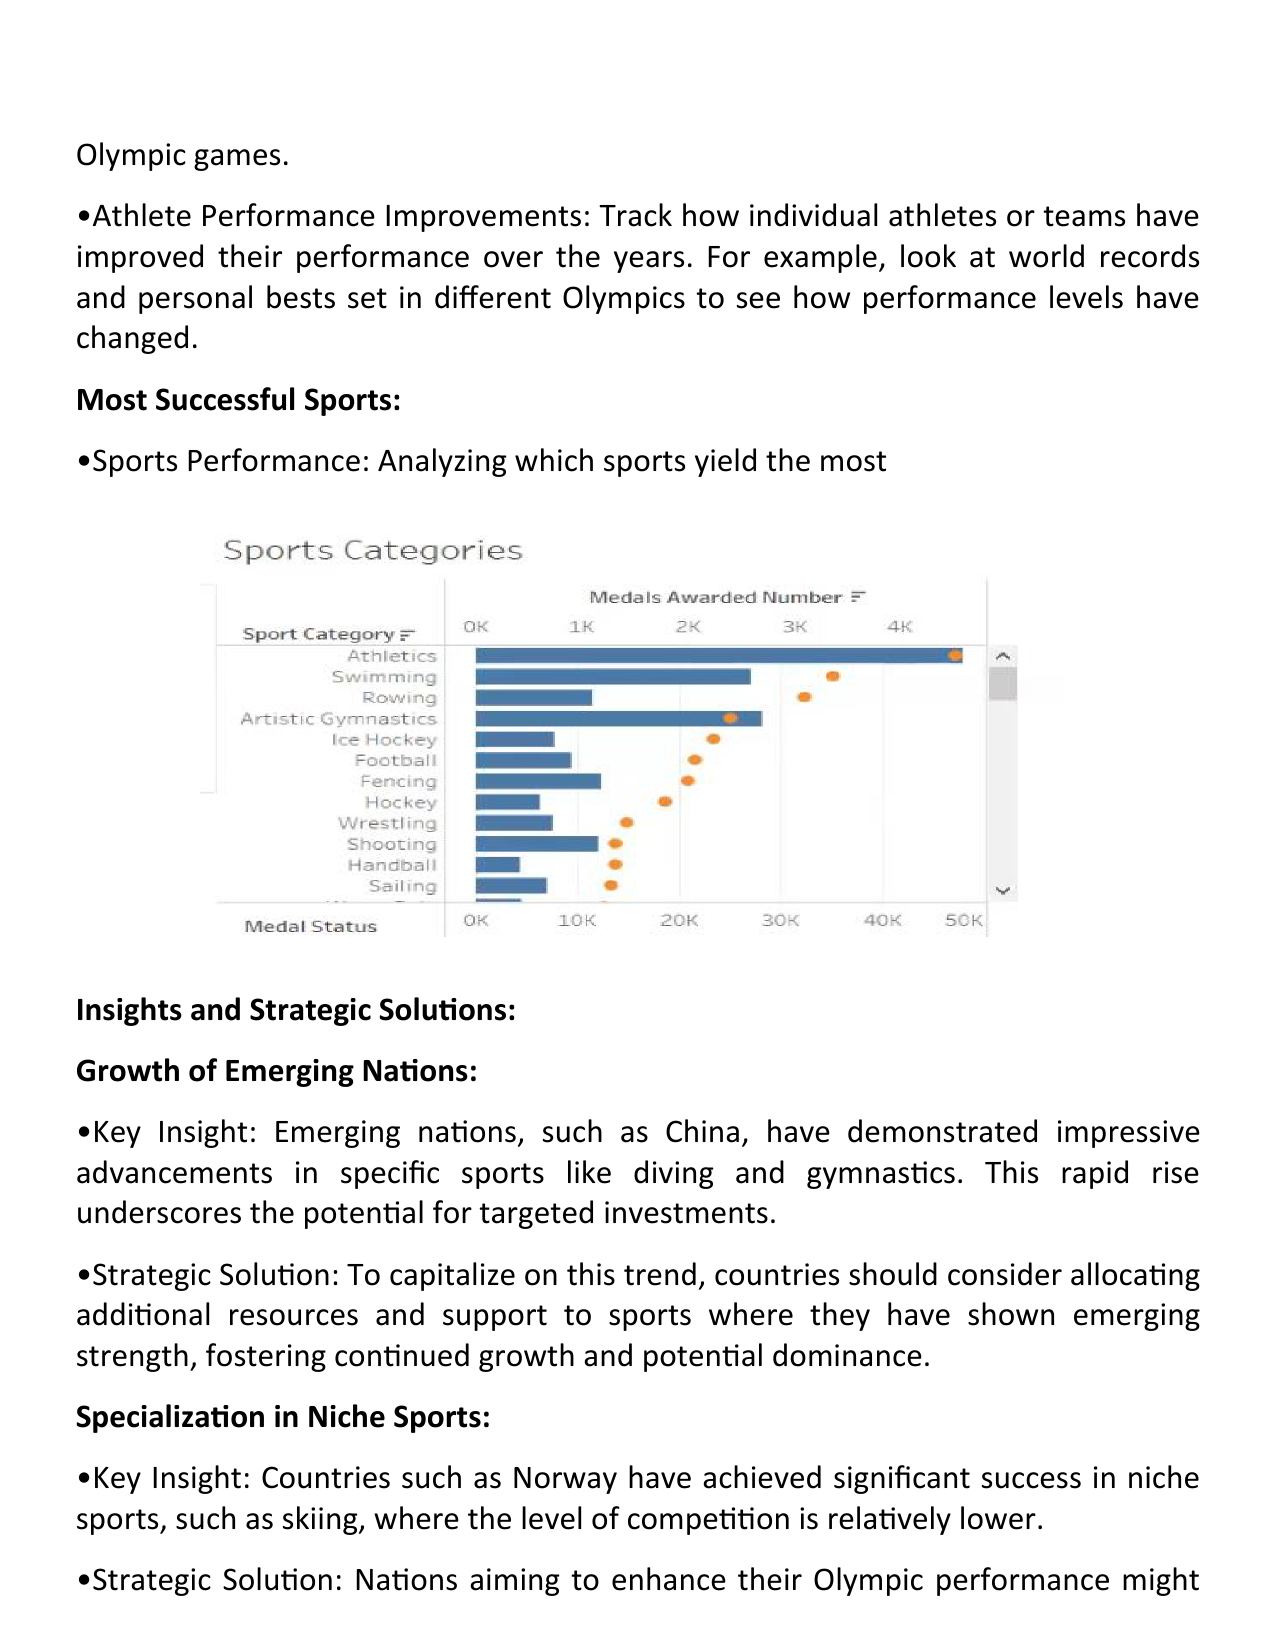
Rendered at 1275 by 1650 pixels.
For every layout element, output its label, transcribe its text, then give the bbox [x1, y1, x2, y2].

text Growth of Emerging Nations: [76, 1049, 1202, 1090]
text Specialization in Niche Sports: [76, 1395, 1202, 1436]
text Insights and Strategic Solutions: [76, 988, 1202, 1029]
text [76, 1558, 1202, 1599]
picture [200, 484, 1064, 937]
text •Key Insight: Countries such as Norway have achieved significant success in niche sports, such as skiing, where the level of competition is relatively lower. [76, 1456, 1202, 1538]
text •Sports Performance: Analyzing which sports yield the most [76, 439, 1202, 479]
text •Athlete Performance Improvements: Track how individual athletes or teams have improved their performance over the years. For example, look at world records and personal bests set in different Olympics to see how performance levels have changed. [76, 194, 1202, 357]
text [76, 133, 1202, 174]
text •Strategic Solution: To capitalize on this trend, countries should consider allocating additional resources and support to sports where they have shown emerging strength, fostering continued growth and potential dominance. [76, 1253, 1202, 1375]
text Most Successful Sports: [76, 378, 1202, 418]
text •Key Insight: Emerging nations, such as China, have demonstrated impressive advancements in specific sports like diving and gymnastics. This rapid rise underscores the potential for targeted investments. [76, 1110, 1202, 1232]
